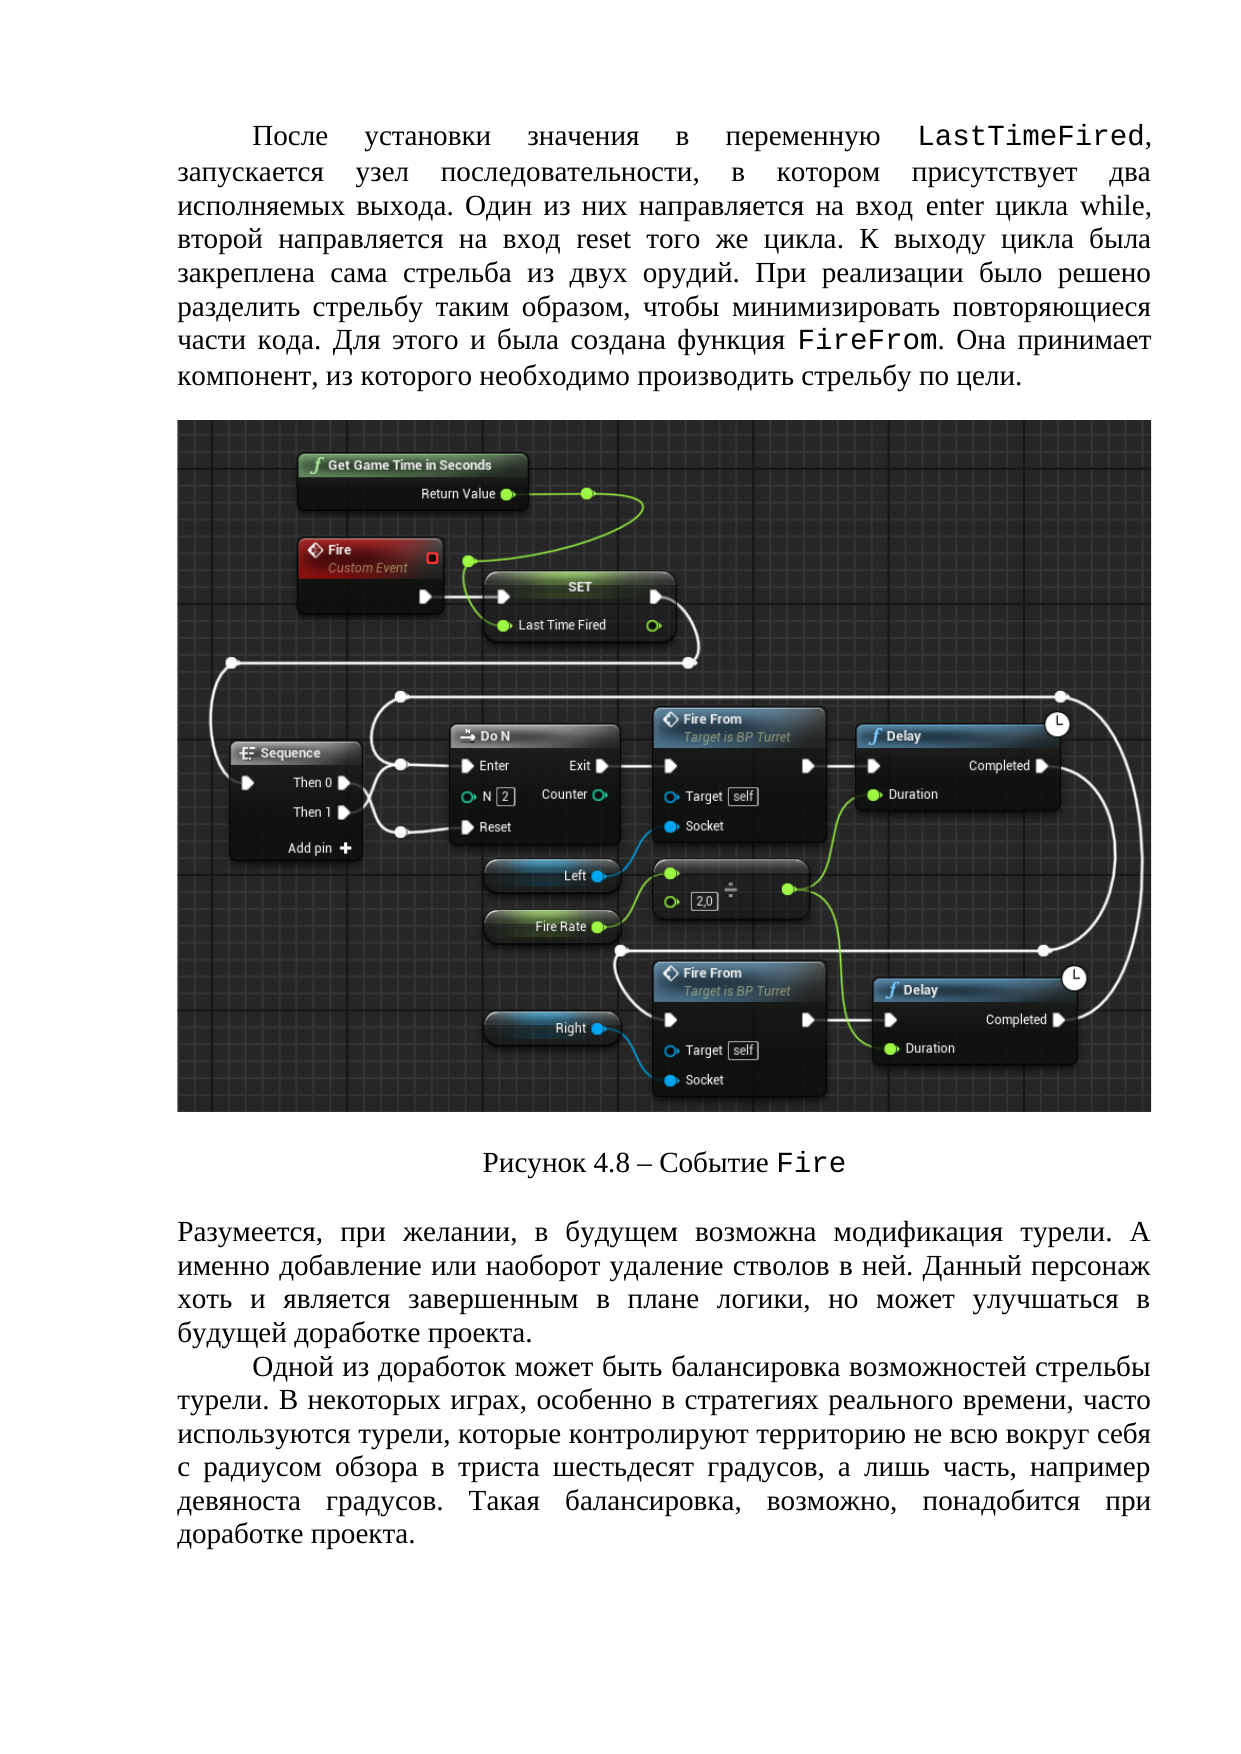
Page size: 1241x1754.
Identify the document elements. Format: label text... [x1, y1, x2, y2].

text Одной из доработок может быть балансировка возможностей стрельбы турели. В некоторых играх, особенно в стратегиях реального времени, часто используются турели, которые контролируют территорию не всю вокруг себя с радиусом обзора в триста шестьдесят градусов, а лишь часть, например девяноста градусов. Такая балансировка, возможно, понадобится при доработке проекта. [177, 1349, 1152, 1550]
text Разумеется, при желании, в будущем возможна модификация турели. А именно добавление или наоборот удаление стволов в ней. Данный персонаж хоть и является завершенным в плане логики, но может улучшаться в будущей доработке проекта. [177, 1214, 1152, 1349]
text Рисунок 4.8 – Событие Fire [177, 1145, 1152, 1181]
picture [177, 420, 1152, 1112]
text После установки значения в переменную LastTimeFired, запускается узел последовательности, в котором присутствует два исполняемых выхода. Один из них направляется на вход enter цикла while, второй направляется на вход reset того же цикла. К выходу цикла была закреплена сама стрельба из двух орудий. При реализации было решено разделить стрельбу таким образом, чтобы минимизировать повторяющиеся части кода. Для этого и была создана функция FireFrom. Она принимает компонент, из которого необходимо производить стрельбу по цели. [177, 118, 1152, 392]
